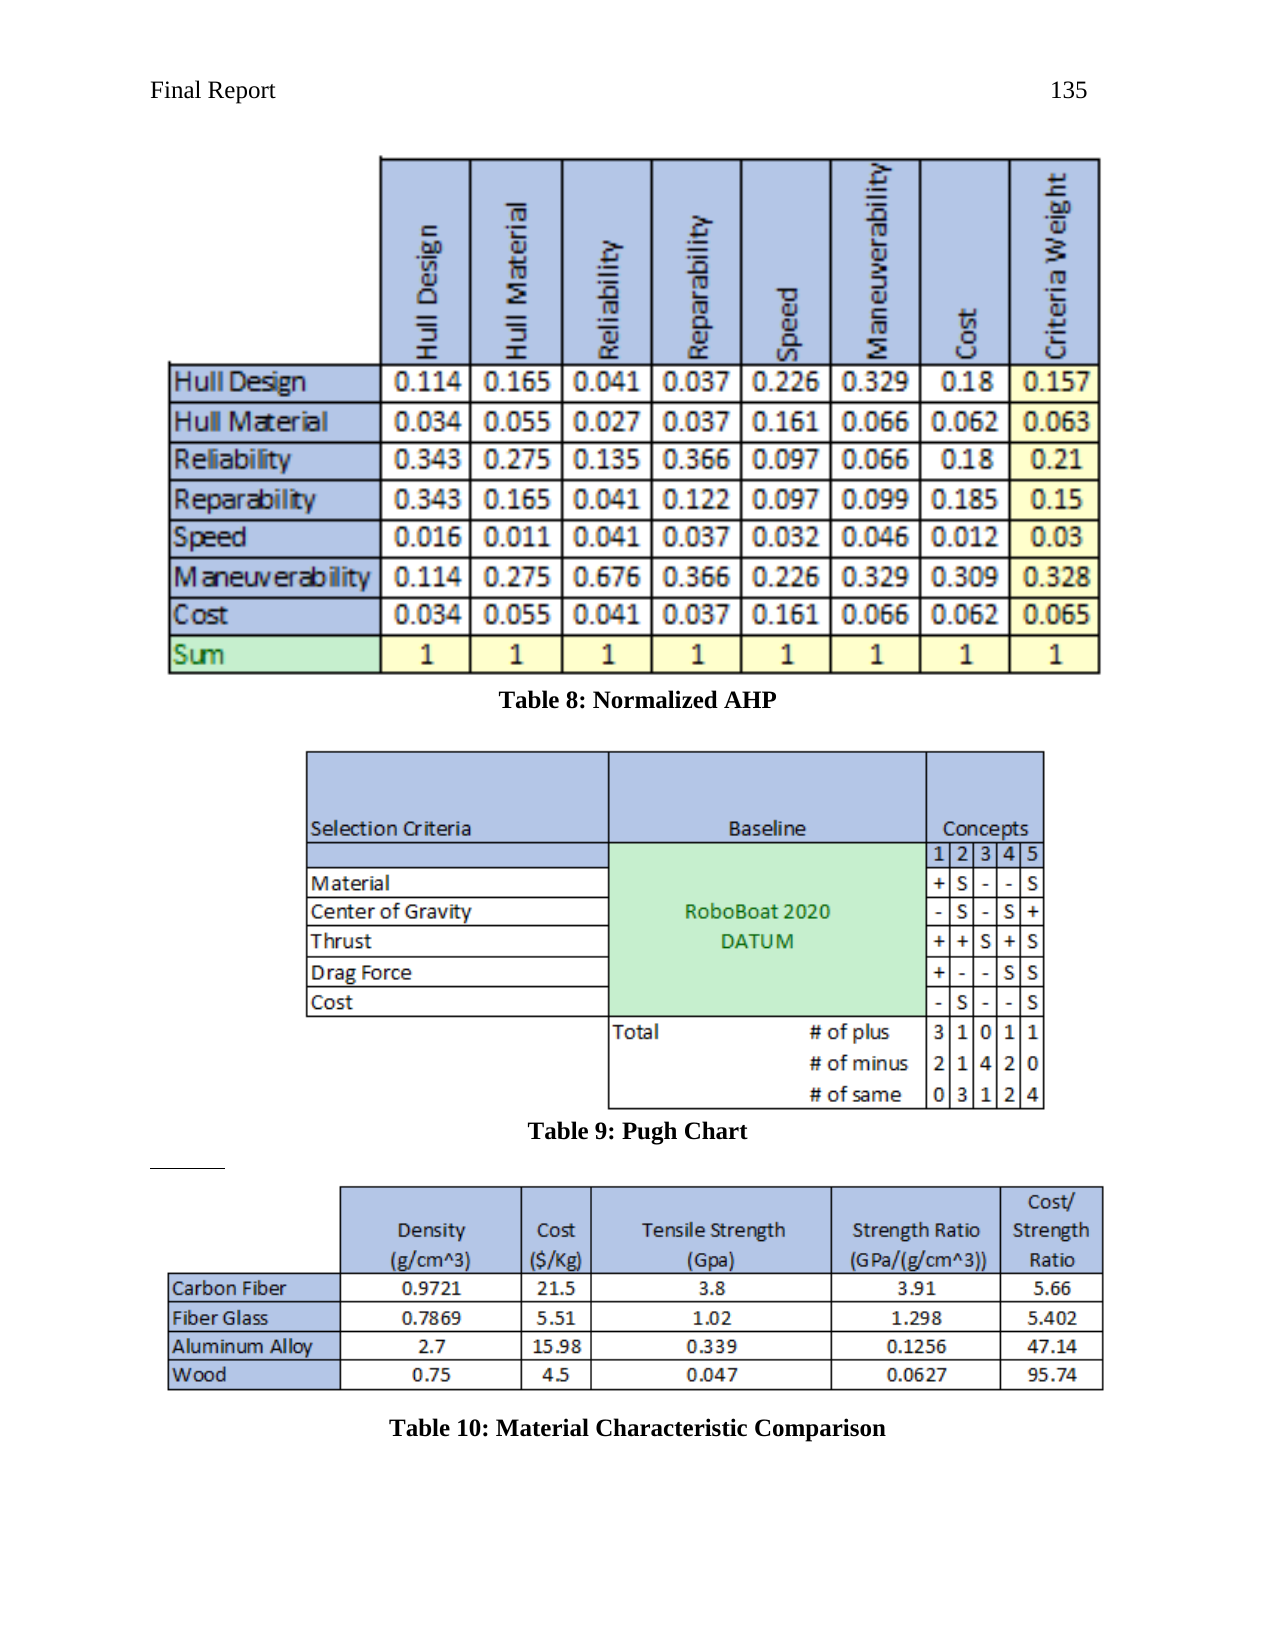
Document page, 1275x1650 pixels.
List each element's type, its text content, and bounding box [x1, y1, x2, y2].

picture [150, 1171, 1125, 1413]
text Table 9: Pugh Chart [150, 1116, 1125, 1144]
picture [164, 150, 1111, 685]
text Table 10: Material Characteristic Comparison [150, 1413, 1125, 1441]
text Table 8: Normalized AHP [150, 685, 1125, 714]
picture [300, 742, 1050, 1116]
